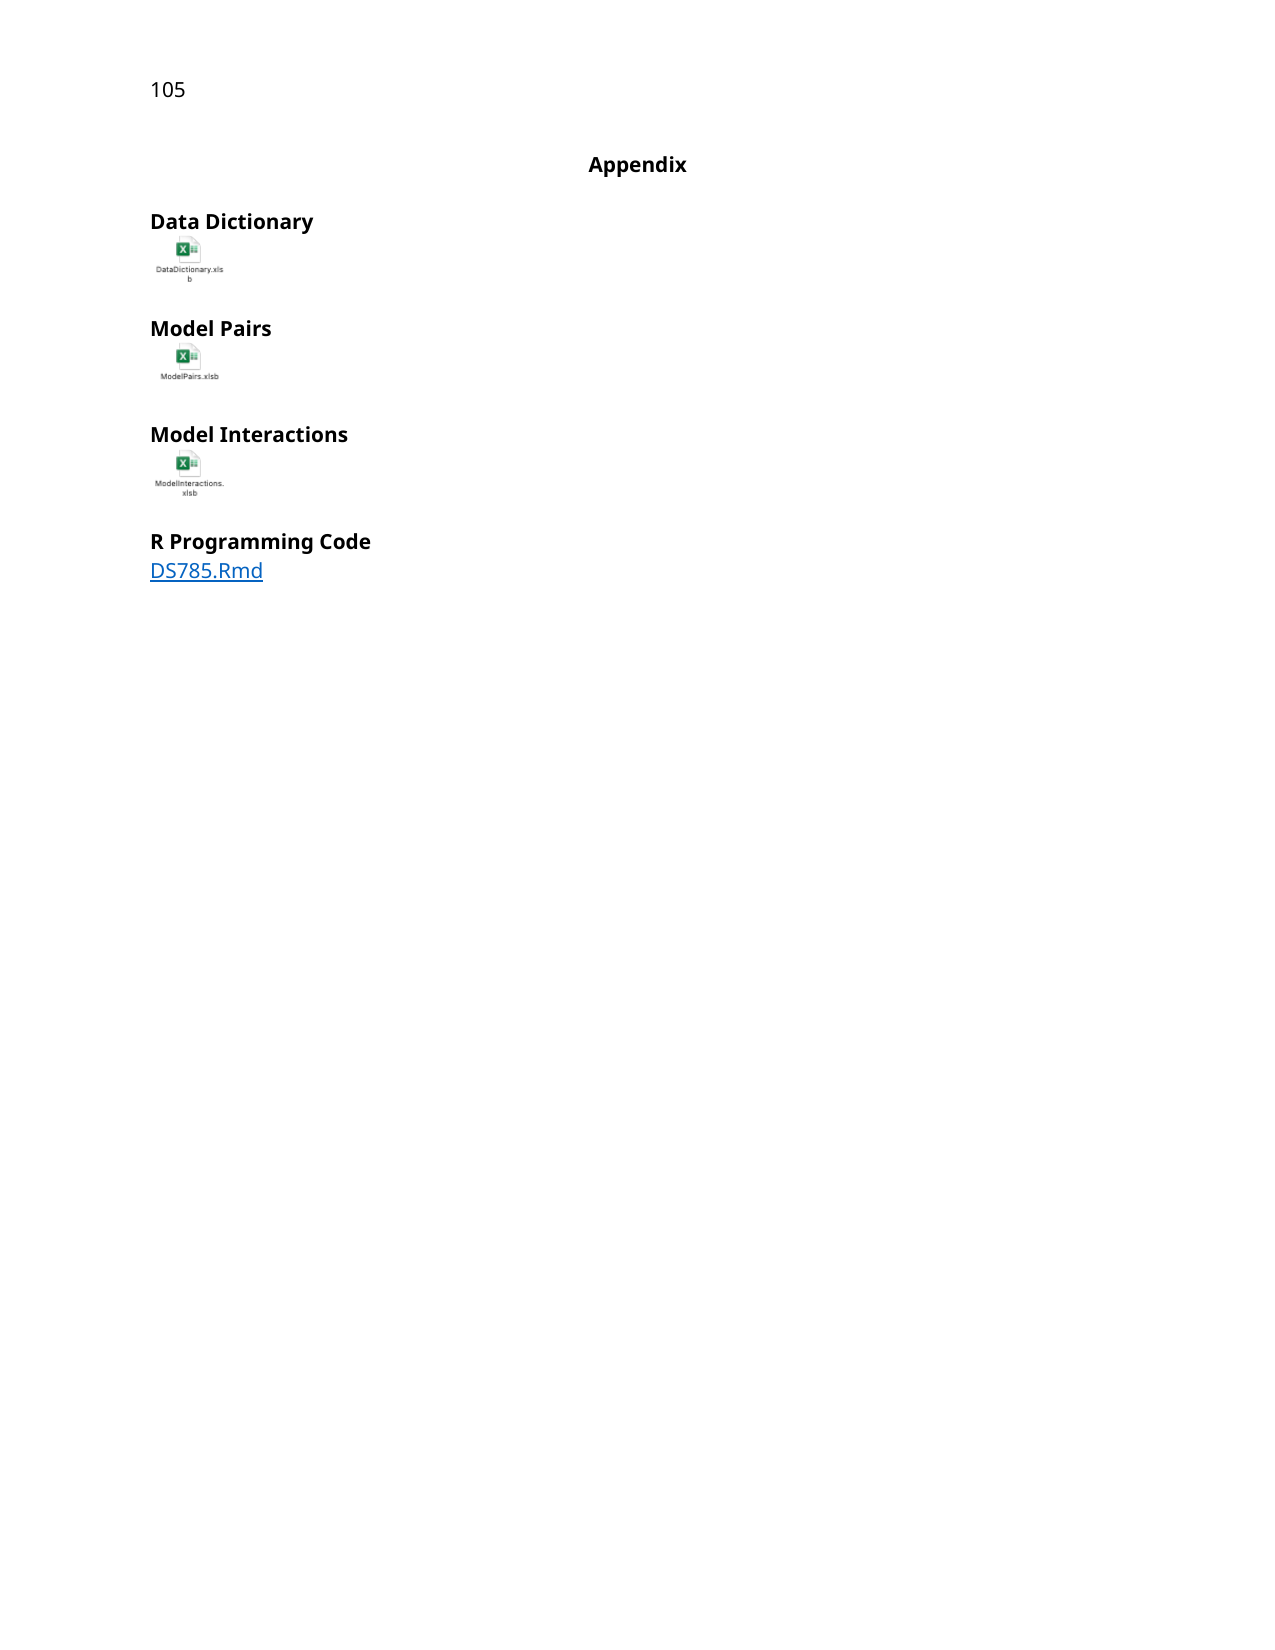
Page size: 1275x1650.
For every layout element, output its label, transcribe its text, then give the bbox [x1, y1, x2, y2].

text Appendix [150, 150, 1125, 178]
picture [150, 235, 230, 286]
text Model Interactions [150, 421, 1125, 449]
text R Programming Code [150, 527, 1125, 556]
picture [150, 449, 230, 499]
text Data Dictionary [150, 207, 1125, 235]
text DS785.Rmd [150, 556, 1125, 584]
text Model Pairs [150, 314, 1125, 342]
picture [150, 342, 230, 393]
